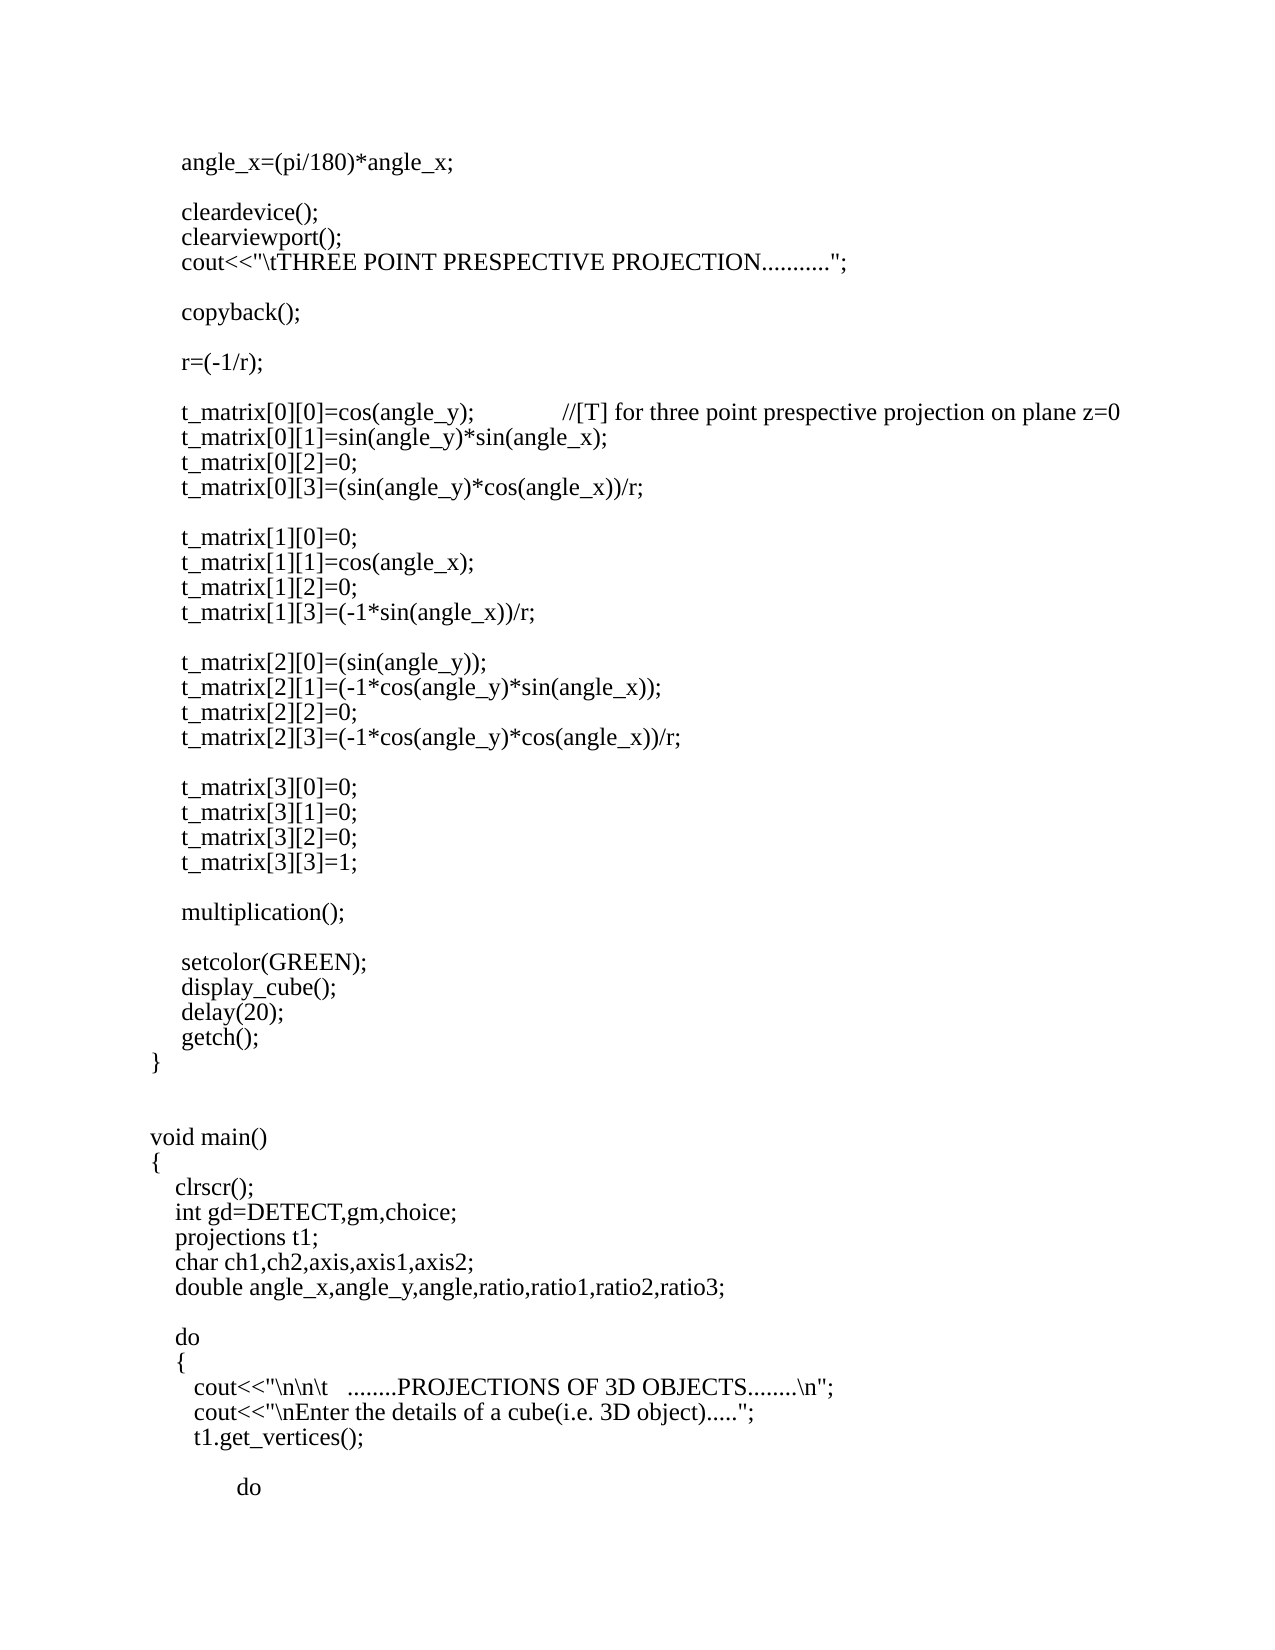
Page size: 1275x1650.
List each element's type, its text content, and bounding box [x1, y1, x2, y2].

text } [150, 1050, 1125, 1075]
text t_matrix[0][0]=cos(angle_y); //[T] for three point prespective projection on plane z=0 [150, 400, 1125, 425]
text t_matrix[2][1]=(-1*cos(angle_y)*sin(angle_x)); [150, 675, 1125, 700]
text clearviewport(); [150, 225, 1125, 250]
text cleardevice(); [150, 200, 1125, 225]
text cout<<"\tTHREE POINT PRESPECTIVE PROJECTION..........."; [150, 250, 1125, 275]
text delay(20); [150, 1000, 1125, 1025]
text multiplication(); [150, 900, 1125, 925]
text int gd=DETECT,gm,choice; [150, 1200, 1125, 1225]
text { [150, 1150, 1125, 1175]
text t_matrix[2][2]=0; [150, 700, 1125, 725]
text copyback(); [150, 300, 1125, 325]
text display_cube(); [150, 975, 1125, 1000]
text clrscr(); [150, 1175, 1125, 1200]
text char ch1,ch2,axis,axis1,axis2; [150, 1250, 1125, 1275]
text t_matrix[2][3]=(-1*cos(angle_y)*cos(angle_x))/r; [150, 725, 1125, 750]
text t_matrix[1][1]=cos(angle_x); [150, 550, 1125, 575]
text t1.get_vertices(); [150, 1425, 1125, 1450]
text { [150, 1350, 1125, 1375]
text t_matrix[1][0]=0; [150, 525, 1125, 550]
text t_matrix[1][3]=(-1*sin(angle_x))/r; [150, 600, 1125, 625]
text t_matrix[3][2]=0; [150, 825, 1125, 850]
text setcolor(GREEN); [150, 950, 1125, 975]
text double angle_x,angle_y,angle,ratio,ratio1,ratio2,ratio3; [150, 1275, 1125, 1300]
text t_matrix[1][2]=0; [150, 575, 1125, 600]
text t_matrix[3][3]=1; [150, 850, 1125, 875]
text t_matrix[0][2]=0; [150, 450, 1125, 475]
text cout<<"\nEnter the details of a cube(i.e. 3D object)....."; [150, 1400, 1125, 1425]
text getch(); [150, 1025, 1125, 1050]
text t_matrix[0][3]=(sin(angle_y)*cos(angle_x))/r; [150, 475, 1125, 500]
text t_matrix[0][1]=sin(angle_y)*sin(angle_x); [150, 425, 1125, 450]
text t_matrix[3][1]=0; [150, 800, 1125, 825]
text void main() [150, 1125, 1125, 1150]
text angle_x=(pi/180)*angle_x; [150, 150, 1125, 175]
text do [150, 1325, 1125, 1350]
text cout<<"\n\n\t ........PROJECTIONS OF 3D OBJECTS........\n"; [150, 1375, 1125, 1400]
text r=(-1/r); [150, 350, 1125, 375]
text do [150, 1475, 1125, 1500]
text projections t1; [150, 1225, 1125, 1250]
text t_matrix[3][0]=0; [150, 775, 1125, 800]
text t_matrix[2][0]=(sin(angle_y)); [150, 650, 1125, 675]
